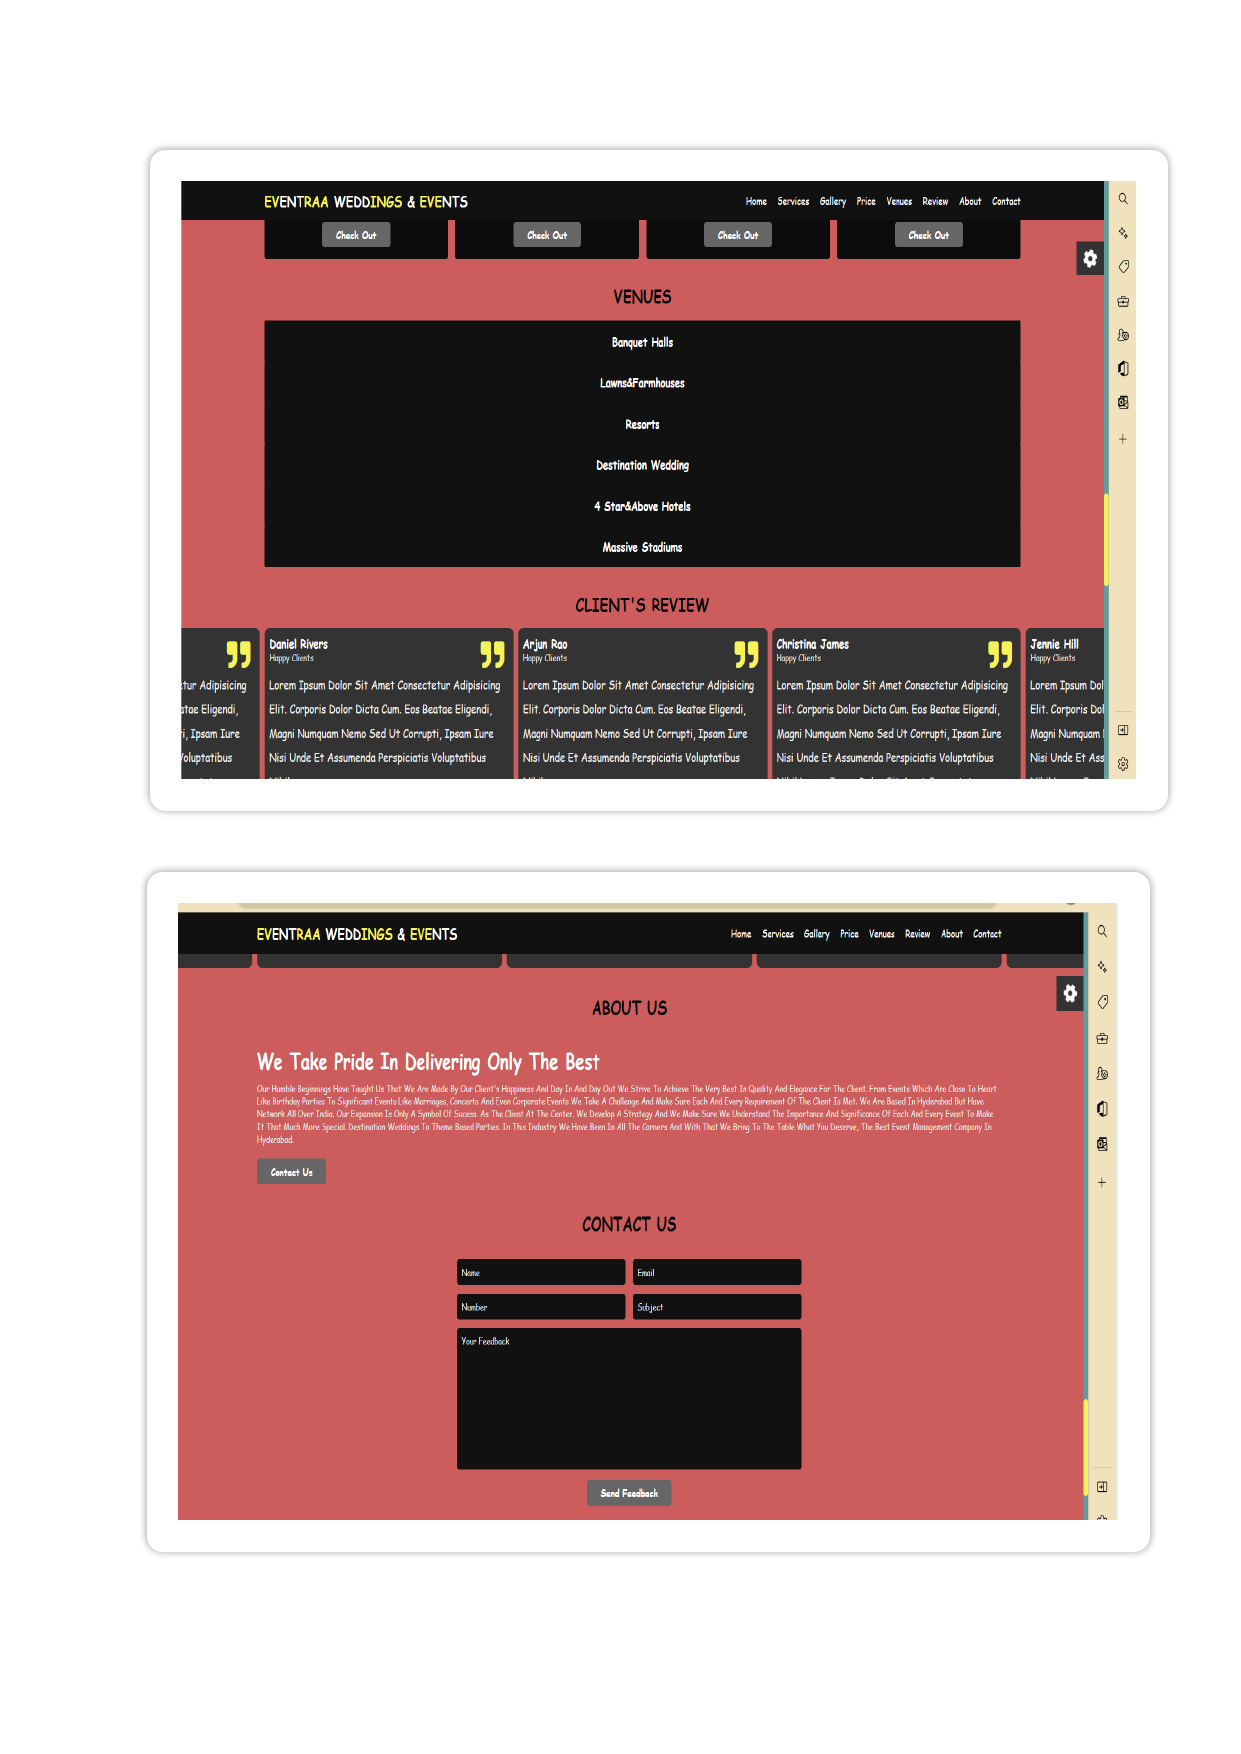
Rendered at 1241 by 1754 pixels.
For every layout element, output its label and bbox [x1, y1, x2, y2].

picture [181, 181, 1136, 779]
picture [178, 903, 1116, 1520]
